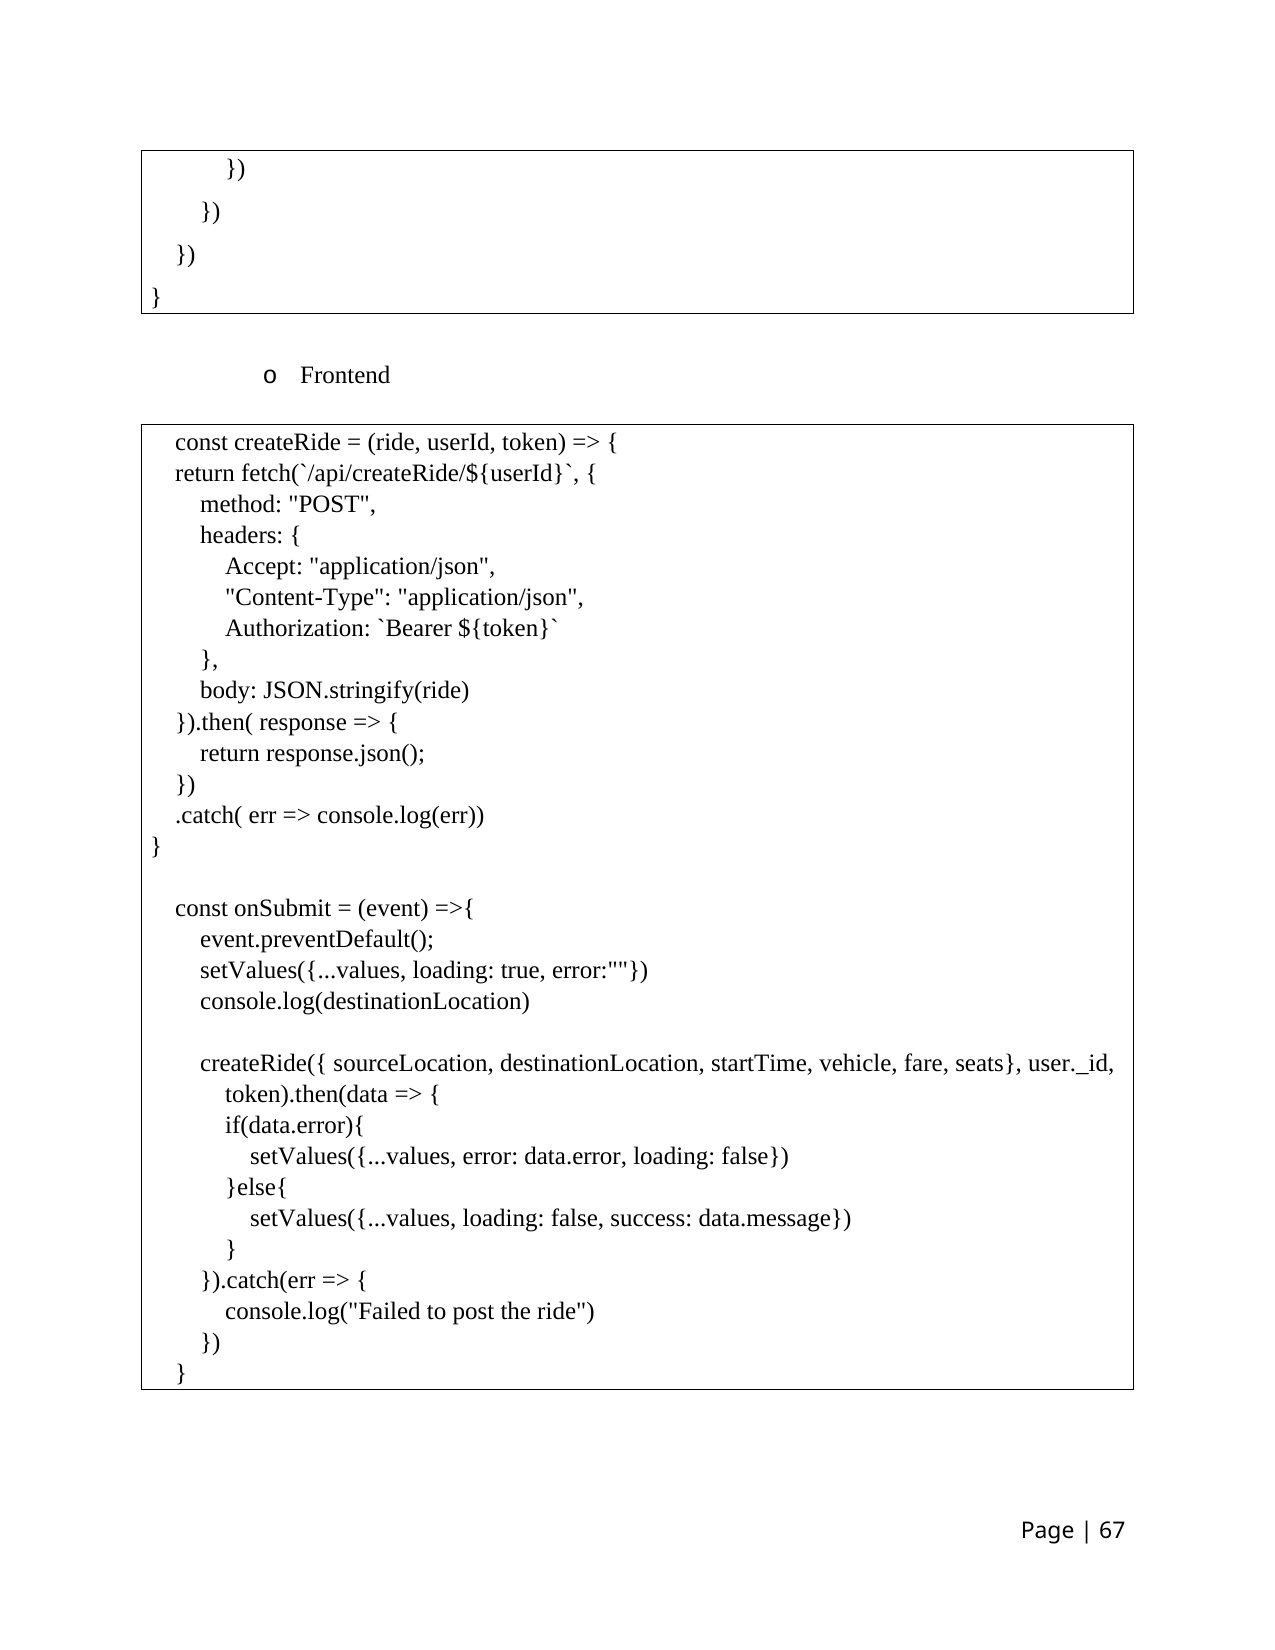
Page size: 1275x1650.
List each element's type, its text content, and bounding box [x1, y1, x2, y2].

list if(data.error){ [142, 1107, 1133, 1138]
list return fetch(`/api/createRide/${userId}`, { [142, 455, 1133, 486]
list }) [142, 1324, 1133, 1355]
list console.log("Failed to post the ride") [142, 1293, 1133, 1324]
list method: "POST", [142, 486, 1133, 517]
list }, [142, 641, 1133, 672]
list setValues({...values, loading: false, success: data.message}) [142, 1200, 1133, 1231]
list setValues({...values, error: data.error, loading: false}) [142, 1138, 1133, 1169]
list body: JSON.stringify(ride) [142, 672, 1133, 703]
list event.preventDefault(); [142, 921, 1133, 952]
list createRide({ sourceLocation, destinationLocation, startTime, vehicle, fare, seats}, user._id, token).then(data => { [142, 1045, 1133, 1107]
list Accept: "application/json", [142, 548, 1133, 579]
list }) [142, 766, 1133, 797]
text }) [142, 193, 1133, 225]
text } [142, 279, 1133, 313]
text }) [142, 151, 1133, 182]
list }).catch(err => { [142, 1262, 1133, 1293]
list }else{ [142, 1169, 1133, 1200]
list } [142, 1231, 1133, 1262]
list setValues({...values, loading: true, error:""}) [142, 952, 1133, 983]
list .catch( err => console.log(err)) [142, 797, 1133, 828]
list Frontend [262, 360, 1125, 391]
list const createRide = (ride, userId, token) => { [142, 425, 1133, 455]
list "Content-Type": "application/json", [142, 579, 1133, 610]
list return response.json(); [142, 734, 1133, 766]
list } [142, 1355, 1133, 1389]
list } [142, 828, 1133, 859]
list headers: { [142, 517, 1133, 548]
list Authorization: `Bearer ${token}` [142, 610, 1133, 641]
list const onSubmit = (event) =>{ [142, 890, 1133, 921]
list }).then( response => { [142, 703, 1133, 734]
text }) [142, 236, 1133, 268]
list console.log(destinationLocation) [142, 983, 1133, 1015]
